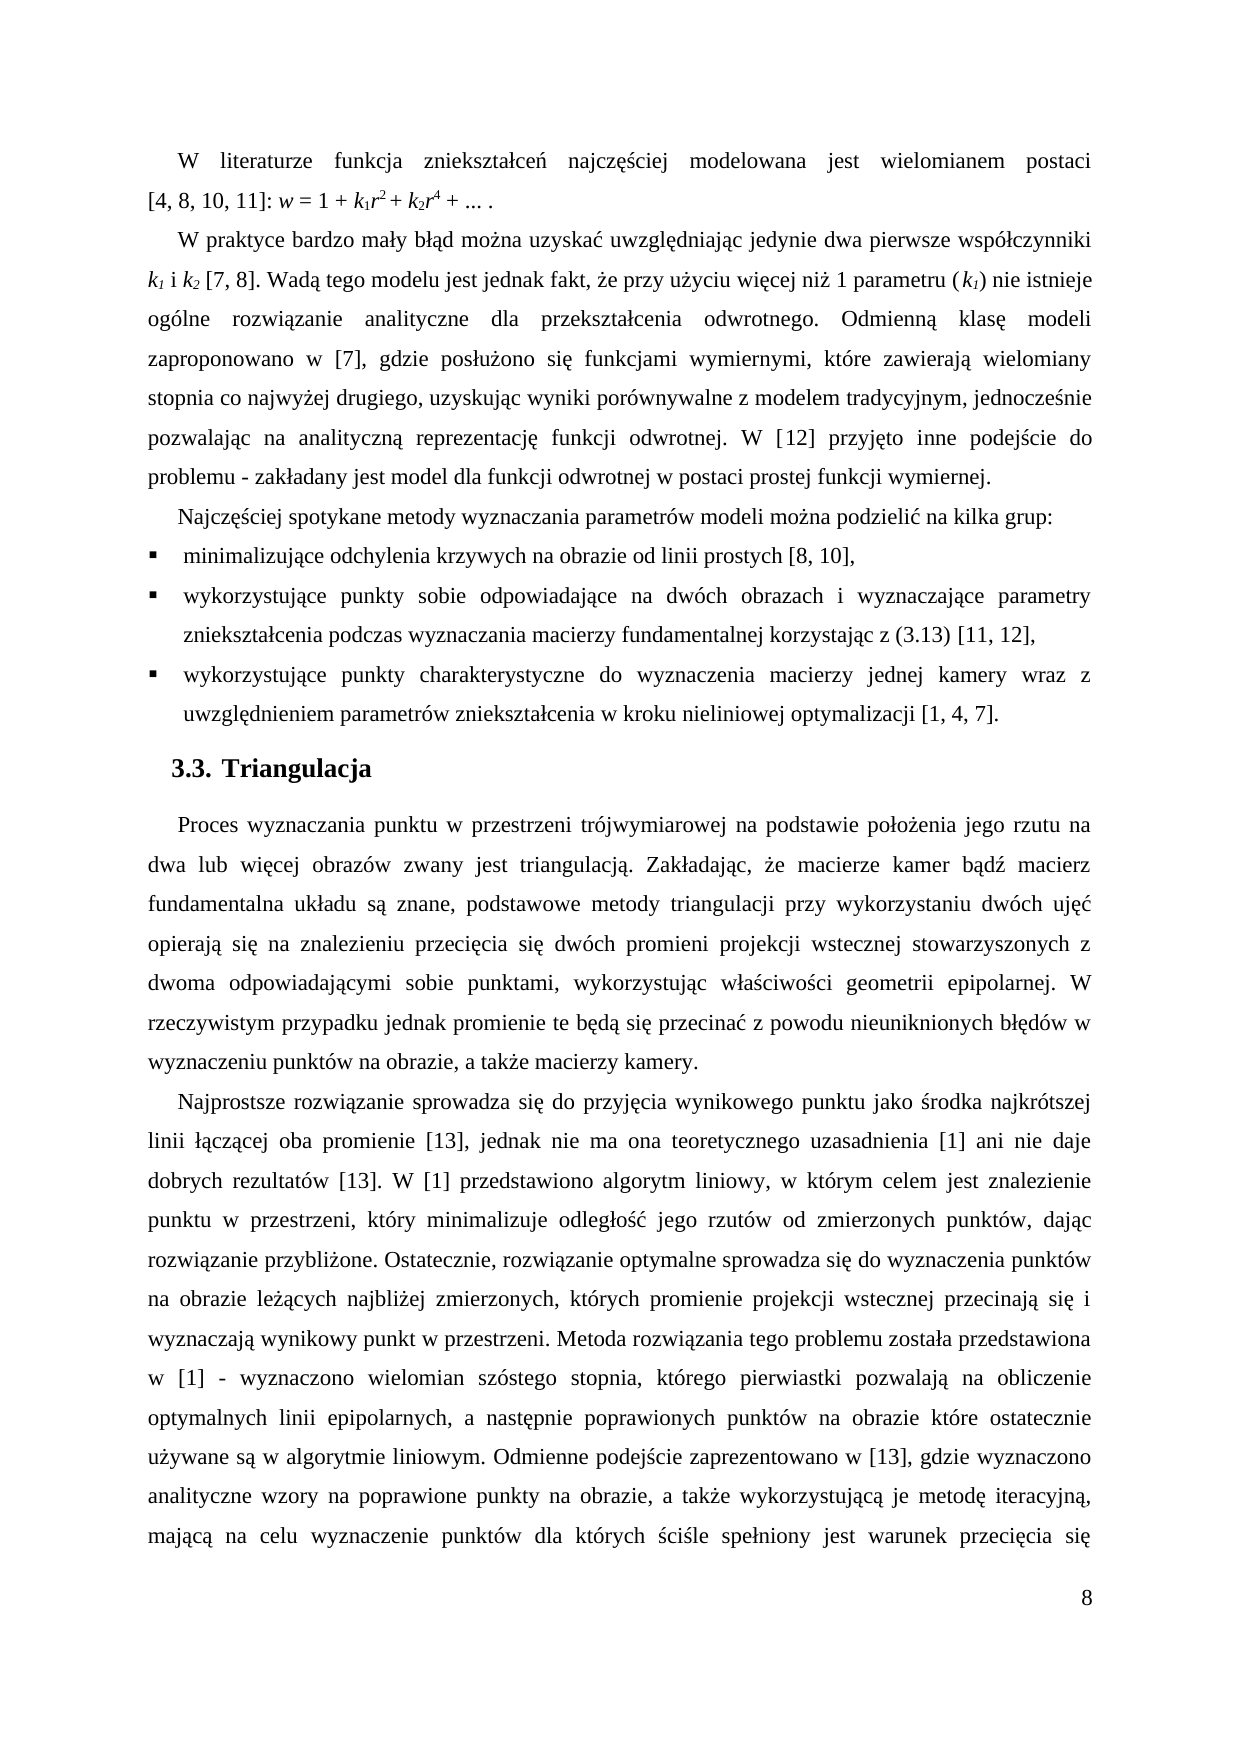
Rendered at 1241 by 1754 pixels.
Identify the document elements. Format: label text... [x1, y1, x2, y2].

subtitle Triangulacja [171, 752, 1093, 783]
text minimalizujące odchylenia krzywych na obrazie od linii prostych [8, 10], [148, 542, 1093, 569]
text wykorzystujące punkty sobie odpowiadające na dwóch obrazach i wyznaczające parametry zniekształcenia podczas wyznaczania macierzy fundamentalnej korzystając z (3.13) [11, 12], [148, 582, 1093, 648]
text W praktyce bardzo mały błąd można uzyskać uwzględniając jedynie dwa pierwsze współczynniki k1 i k2 [7, 8]. Wadą tego modelu jest jednak fakt, że przy użyciu więcej niż 1 parametru (k1) nie istnieje ogólne rozwiązanie analityczne dla przekształcenia odwrotnego. Odmienną klasę modeli zaproponowano w [7], gdzie posłużono się funkcjami wymiernymi, które zawierają wielomiany stopnia co najwyżej drugiego, uzyskując wyniki porównywalne z modelem tradycyjnym, jednocześnie pozwalając na analityczną reprezentację funkcji odwrotnej. W [12] przyjęto inne podejście do problemu - zakładany jest model dla funkcji odwrotnej w postaci prostej funkcji wymiernej. [148, 227, 1093, 490]
text W literaturze funkcja zniekształceń najczęściej modelowana jest wielomianem postaci [4, 8, 10, 11]: w = 1 + k1r2 + k2r4 + ... . [148, 148, 1093, 213]
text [148, 1088, 1093, 1548]
text Najczęściej spotykane metody wyznaczania parametrów modeli można podzielić na kilka grup: [148, 503, 1093, 529]
text wykorzystujące punkty charakterystyczne do wyznaczenia macierzy jednej kamery wraz z uwzględnieniem parametrów zniekształcenia w kroku nieliniowej optymalizacji [1, 4, 7]. [148, 661, 1093, 727]
text Proces wyznaczania punktu w przestrzeni trójwymiarowej na podstawie położenia jego rzutu na dwa lub więcej obrazów zwany jest triangulacją. Zakładając, że macierze kamer bądź macierz fundamentalna układu są znane, podstawowe metody triangulacji przy wykorzystaniu dwóch ujęć opierają się na znalezieniu przecięcia się dwóch promieni projekcji wstecznej stowarzyszonych z dwoma odpowiadającymi sobie punktami, wykorzystując właściwości geometrii epipolarnej. W rzeczywistym przypadku jednak promienie te będą się przecinać z powodu nieuniknionych błędów w wyznaczeniu punktów na obrazie, a także macierzy kamery. [148, 811, 1093, 1075]
